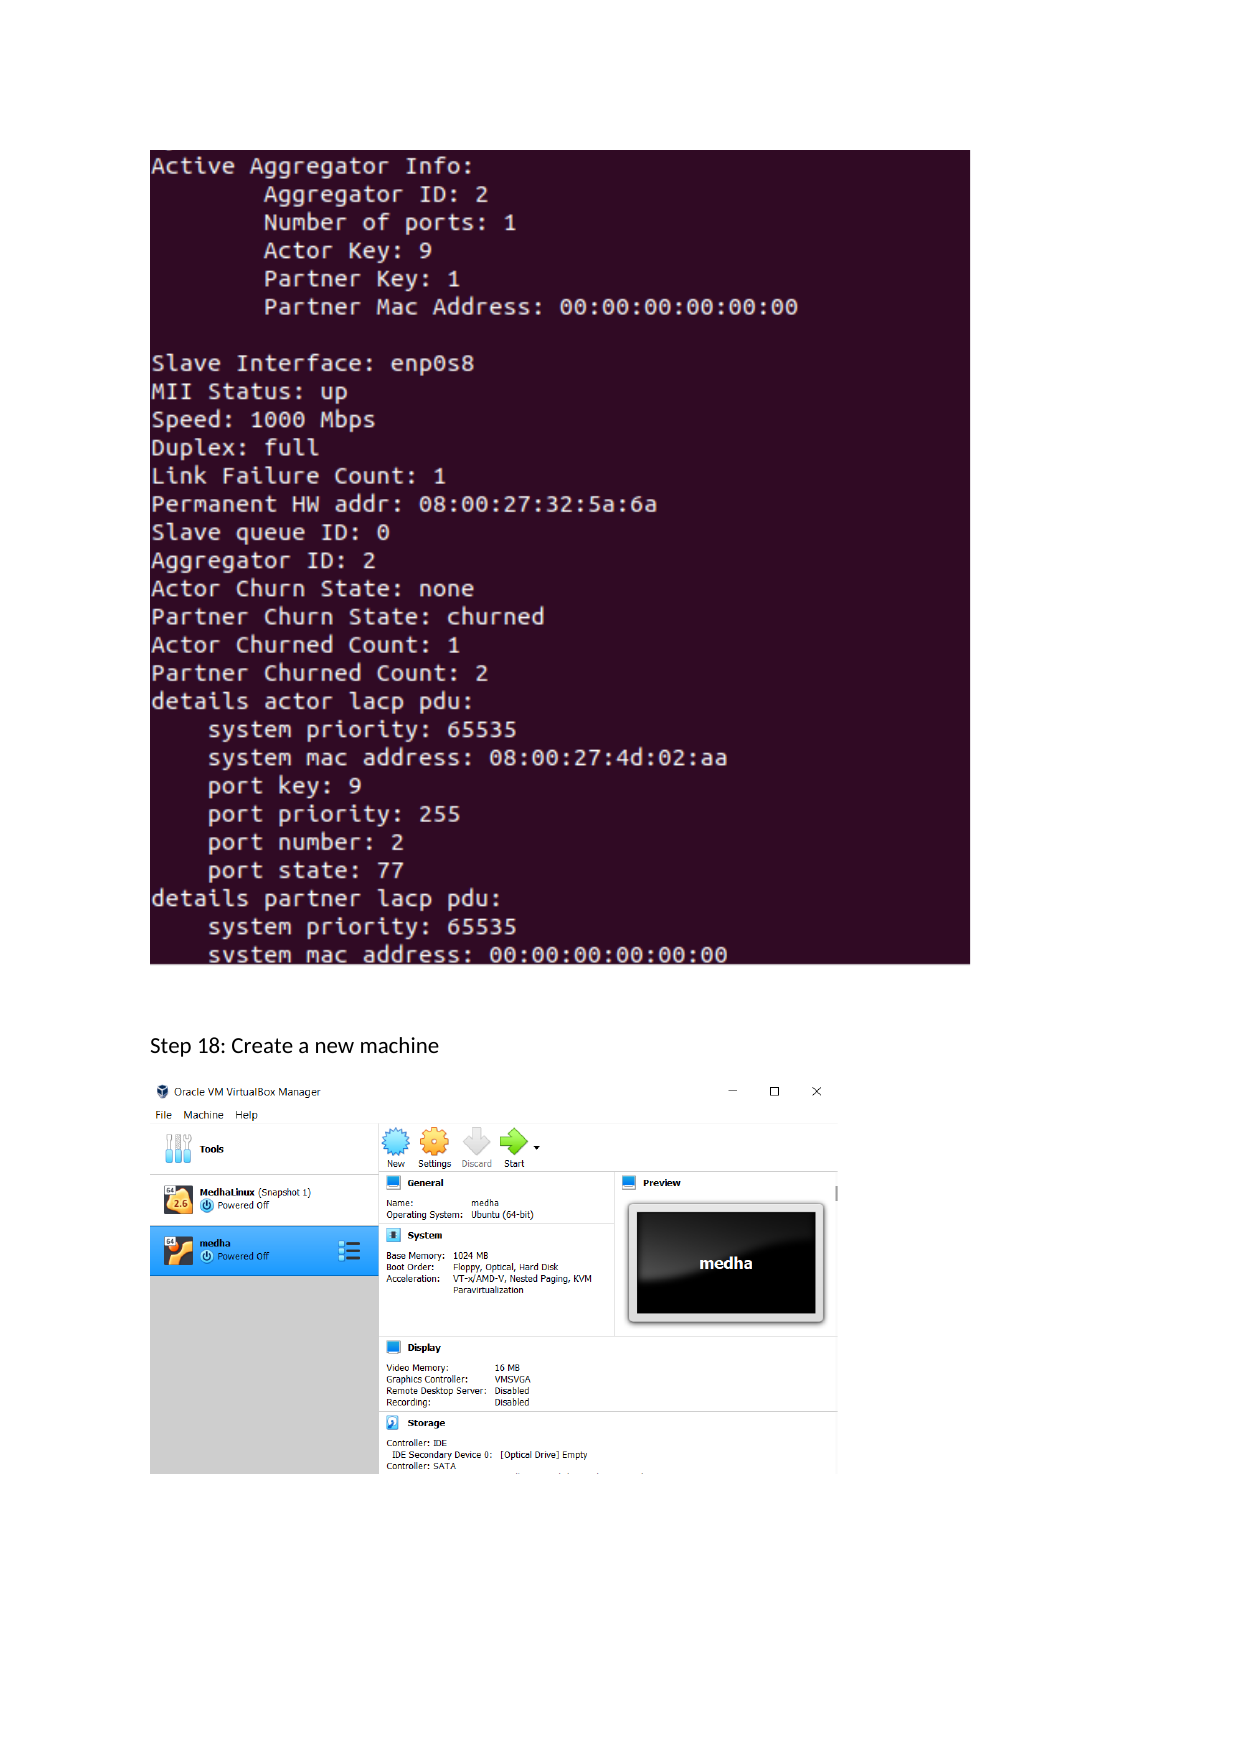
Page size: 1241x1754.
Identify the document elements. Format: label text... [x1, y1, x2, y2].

text Step 18: Create a new machine [150, 1031, 1090, 1059]
picture [150, 1078, 838, 1474]
picture [150, 150, 971, 966]
